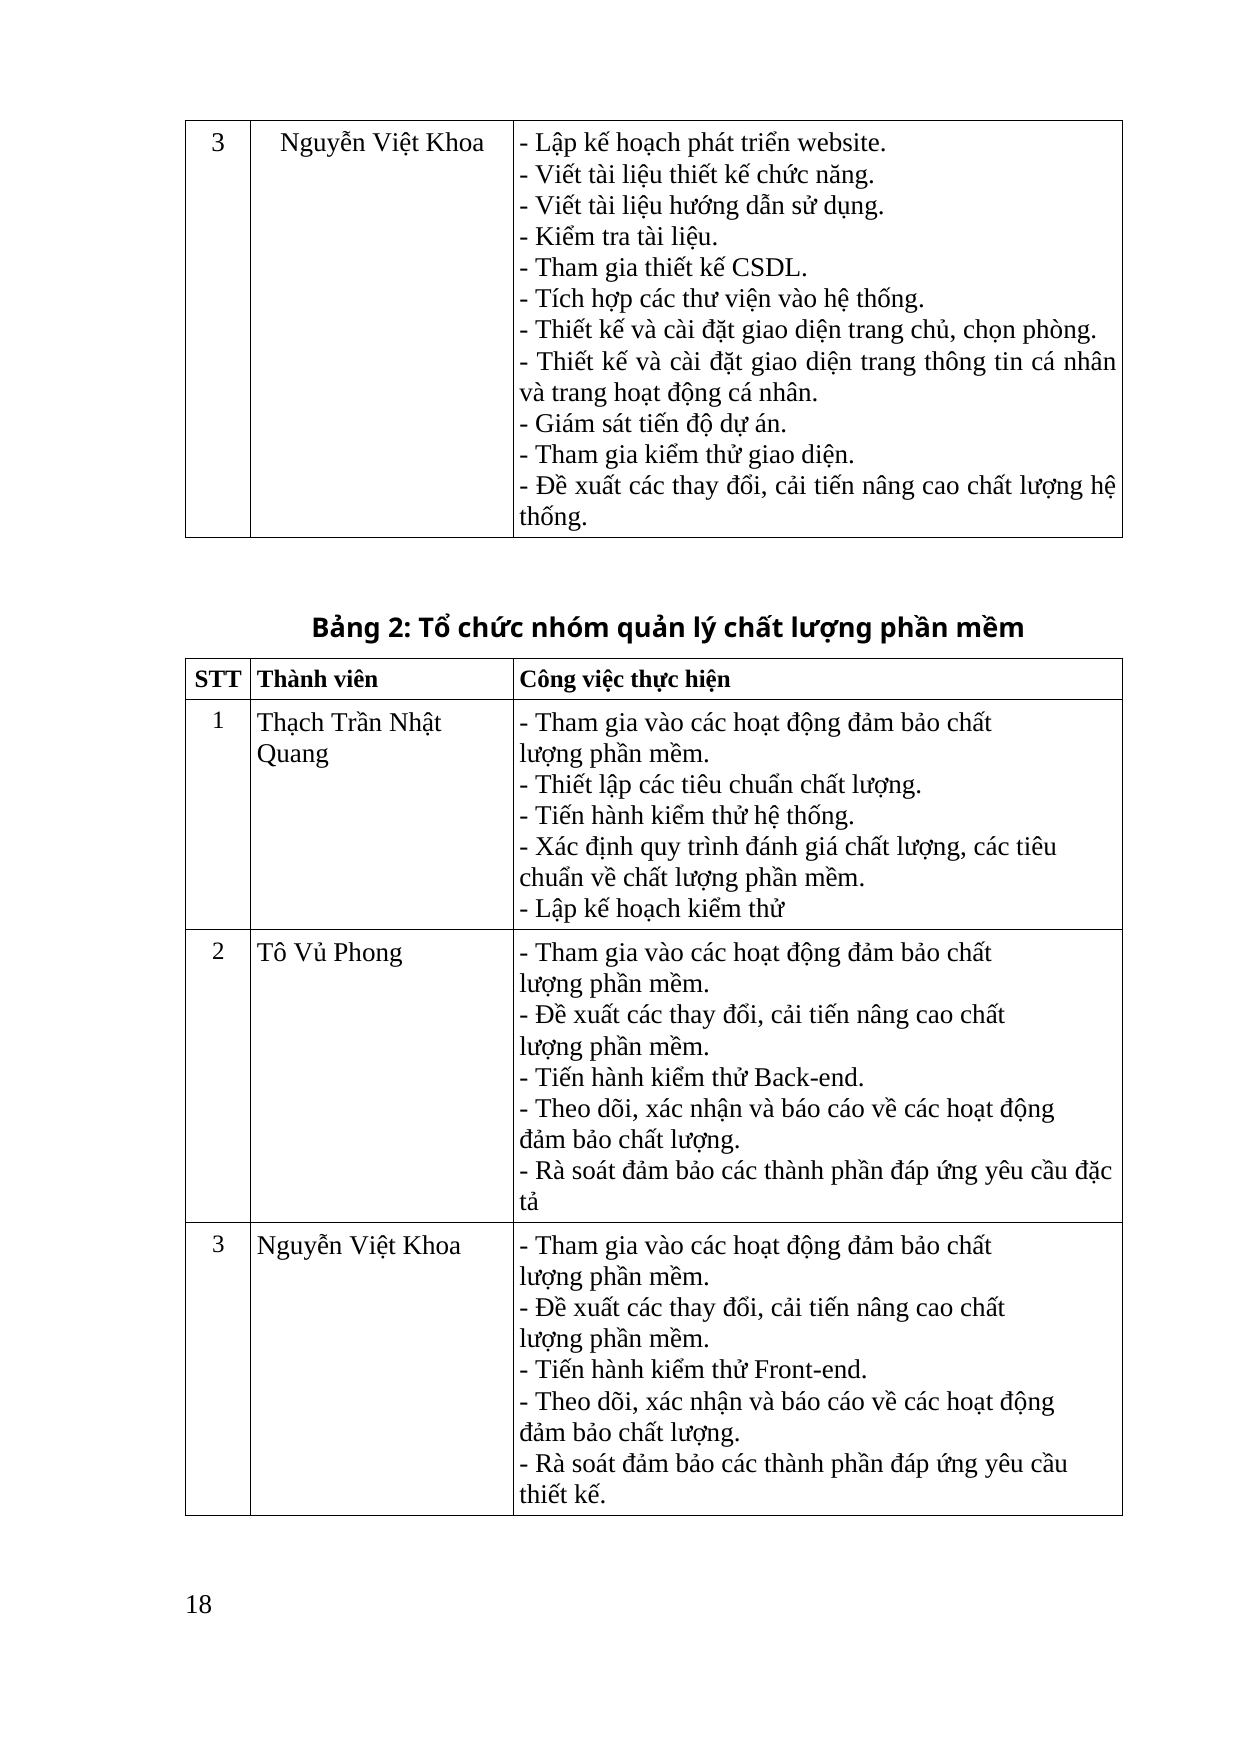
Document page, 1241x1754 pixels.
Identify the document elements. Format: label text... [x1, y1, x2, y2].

table_cell 3 [186, 1223, 250, 1515]
table_header Thành viên [251, 659, 513, 699]
table_cell 2 [186, 930, 250, 1222]
table_cell - Tham gia vào các hoạt động đảm bảo chất lượng phần mềm. - Đề xuất các thay đổi, cải tiến nâng cao chất lượng phần mềm. - Tiến hành kiểm thử Back-end. - Theo dõi, xác nhận và báo cáo về các hoạt động đảm bảo chất lượng. - Rà soát đảm bảo các thành phần đáp ứng yêu cầu đặc tả [514, 930, 1122, 1222]
table_cell Nguyễn Việt Khoa [251, 1223, 513, 1515]
table_header STT [186, 659, 250, 699]
table_header Công việc thực hiện [514, 659, 1122, 699]
table_header - Lập kế hoạch phát triển website. - Viết tài liệu thiết kế chức năng. - Viết tài liệu hướng dẫn sử dụng. - Kiểm tra tài liệu. - Tham gia thiết kế CSDL. - Tích hợp các thư viện vào hệ thống. - Thiết kế và cài đặt giao diện trang chủ, chọn phòng. - Thiết kế và cài đặt giao diện trang thông tin cá nhân và trang hoạt động cá nhân. - Giám sát tiến độ dự án. - Tham gia kiểm thử giao diện. - Đề xuất các thay đổi, cải tiến nâng cao chất lượng hệ thống. [514, 121, 1122, 537]
table_cell 1 [186, 700, 250, 929]
table_cell - Tham gia vào các hoạt động đảm bảo chất lượng phần mềm. - Thiết lập các tiêu chuẩn chất lượng. - Tiến hành kiểm thử hệ thống. - Xác định quy trình đánh giá chất lượng, các tiêu chuẩn về chất lượng phần mềm. - Lập kế hoạch kiểm thử [514, 700, 1122, 929]
table_header Nguyễn Việt Khoa [251, 121, 513, 537]
text Bảng 2: Tổ chức nhóm quản lý chất lượng phần mềm [185, 608, 1122, 645]
table_cell Tô Vủ Phong [251, 930, 513, 1222]
table_cell - Tham gia vào các hoạt động đảm bảo chất lượng phần mềm. - Đề xuất các thay đổi, cải tiến nâng cao chất lượng phần mềm. - Tiến hành kiểm thử Front-end. - Theo dõi, xác nhận và báo cáo về các hoạt động đảm bảo chất lượng. - Rà soát đảm bảo các thành phần đáp ứng yêu cầu thiết kế. [514, 1223, 1122, 1515]
table_cell Thạch Trần Nhật Quang [251, 700, 513, 929]
table_header 3 [186, 121, 250, 537]
